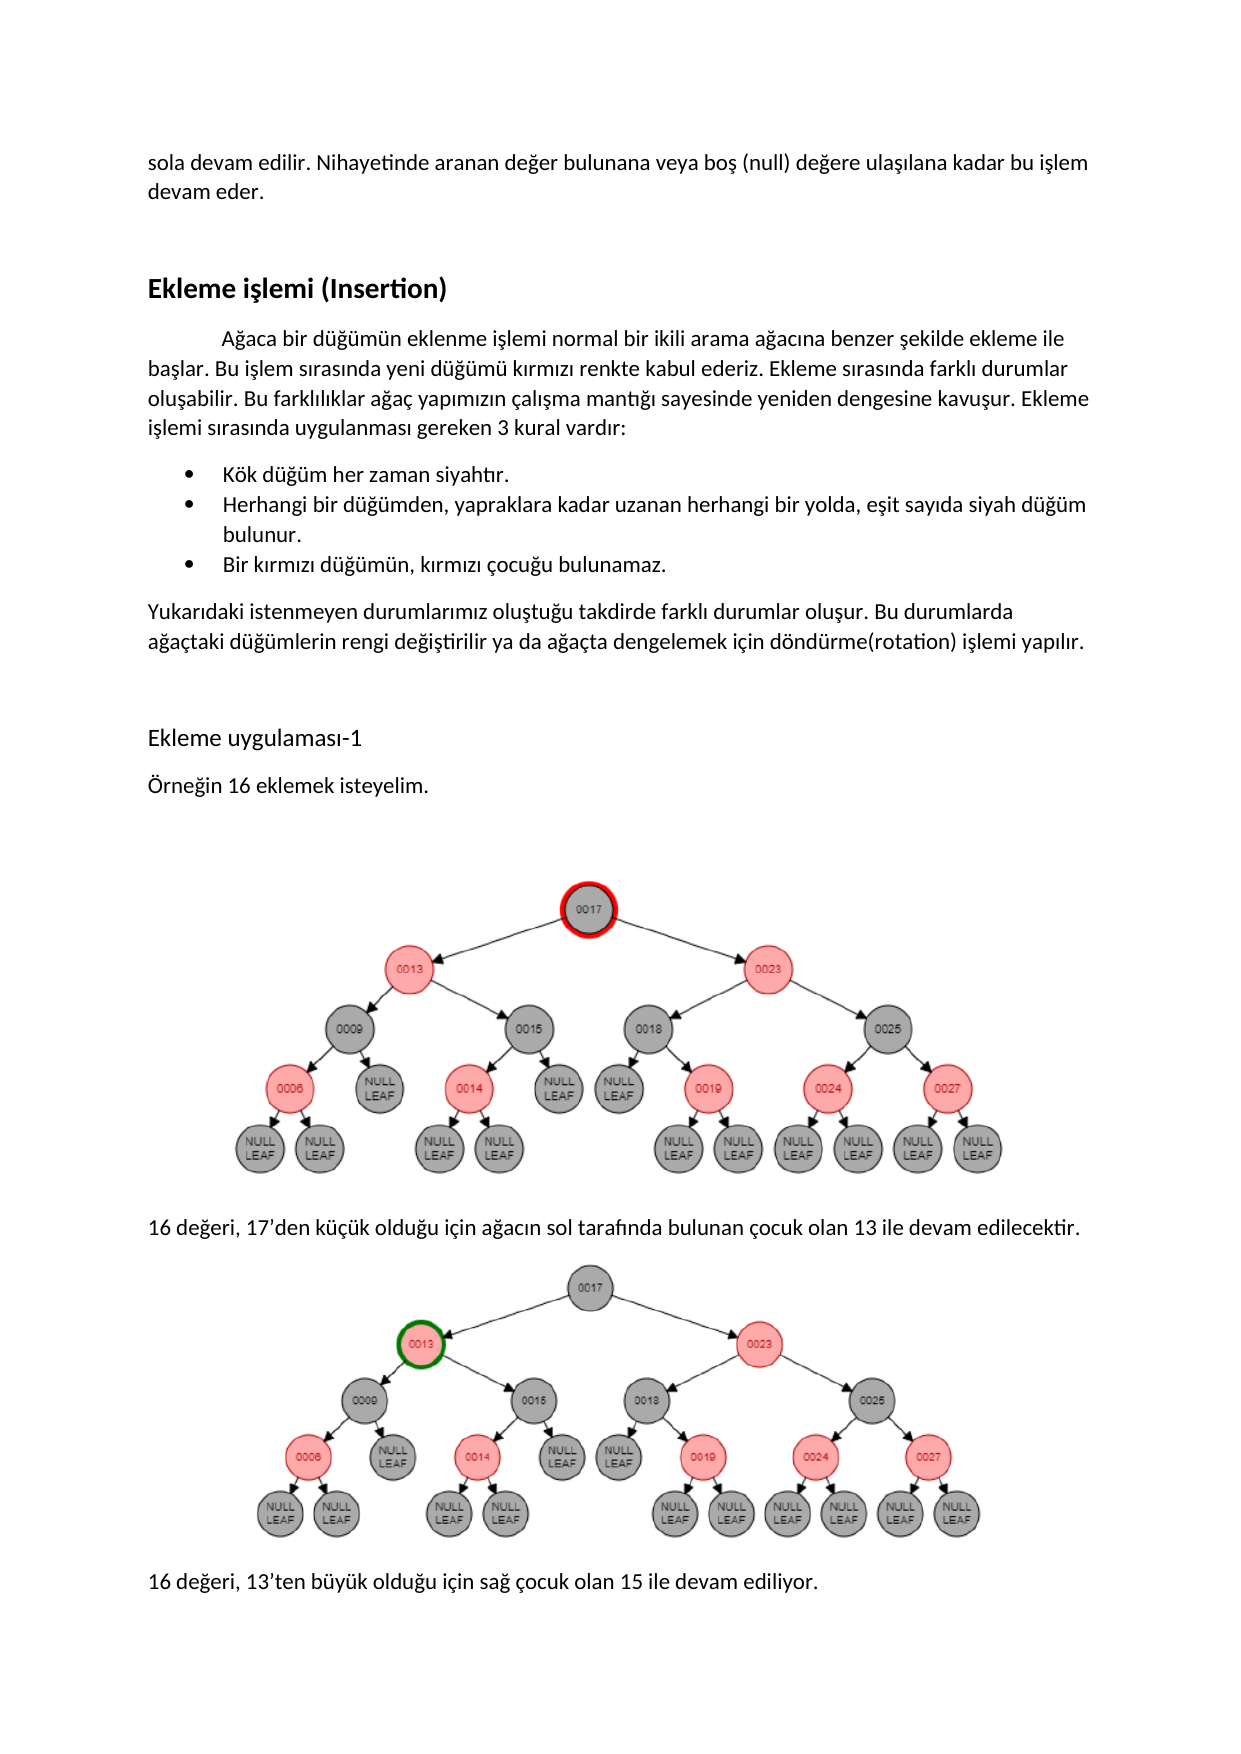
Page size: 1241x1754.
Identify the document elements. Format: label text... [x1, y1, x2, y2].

text 16 değeri, 13’ten büyük olduğu için sağ çocuk olan 15 ile devam ediliyor. [148, 1567, 1093, 1595]
list Bir kırmızı düğümün, kırmızı çocuğu bulunamaz. [185, 550, 1093, 578]
text Örneğin 16 eklemek isteyelim. [148, 771, 1093, 799]
text Ekleme işlemi (Insertion) [148, 270, 1093, 306]
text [148, 148, 1093, 205]
picture [214, 863, 1026, 1195]
list Kök düğüm her zaman siyahtır. [185, 460, 1093, 488]
text 16 değeri, 17’den küçük olduğu için ağacın sol tarafında bulunan çocuk olan 13 ile devam edilecektir. [148, 1213, 1093, 1241]
text Ekleme uygulaması-1 [148, 722, 1093, 753]
text Ağaca bir düğümün eklenme işlemi normal bir ikili arama ağacına benzer şekilde ekleme ile başlar. Bu işlem sırasında yeni düğümü kırmızı renkte kabul ederiz. Ekleme sırasında farklı durumlar oluşabilir. Bu farklılıklar ağaç yapımızın çalışma mantığı sayesinde yeniden dengesine kavuşur. Ekleme işlemi sırasında uygulanması gereken 3 kural vardır: [148, 324, 1093, 441]
text Yukarıdaki istenmeyen durumlarımız oluştuğu takdirde farklı durumlar oluşur. Bu durumlarda ağaçtaki düğümlerin rengi değiştirilir ya da ağaçta dengelemek için döndürme(rotation) işlemi yapılır. [148, 597, 1093, 655]
list Herhangi bir düğümden, yapraklara kadar uzanan herhangi bir yolda, eşit sayıda siyah düğüm bulunur. [185, 490, 1093, 548]
picture [246, 1259, 994, 1549]
